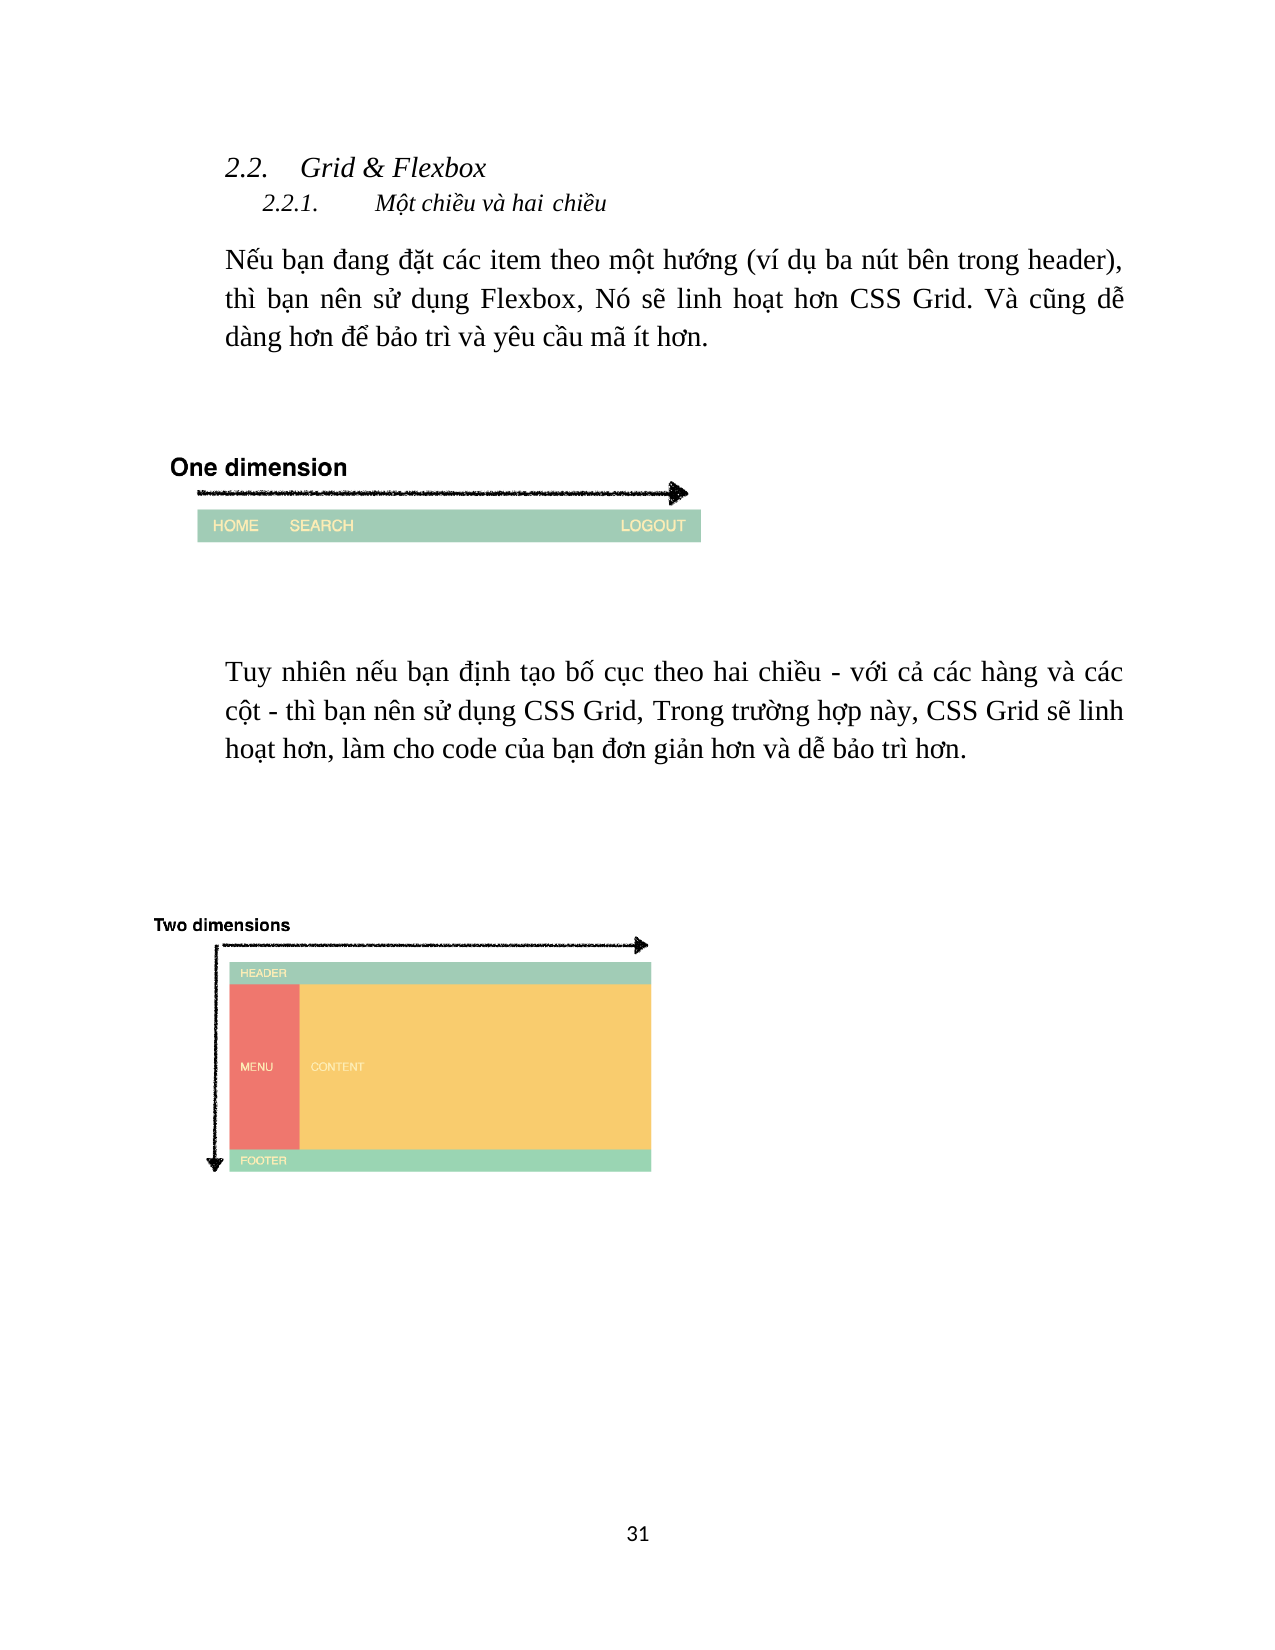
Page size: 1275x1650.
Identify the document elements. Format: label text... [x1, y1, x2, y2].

text Tuy nhiên nếu bạn định tạo bố cục theo hai chiều - với cả các hàng và các cột - thì bạn nên sử dụng CSS Grid, Trong trường hợp này, CSS Grid sẽ linh hoạt hơn, làm cho code của bạn đơn giản hơn và dễ bảo trì hơn. [225, 654, 1125, 765]
list Một chiều và hai chiều [262, 188, 1125, 217]
list Grid & Flexbox [225, 150, 1125, 183]
picture [150, 909, 658, 1180]
picture [150, 438, 748, 570]
text Nếu bạn đang đặt các item theo một hướng (ví dụ ba nút bên trong header), thì bạn nên sử dụng Flexbox, Nó sẽ linh hoạt hơn CSS Grid. Và cũng dễ dàng hơn để bảo trì và yêu cầu mã ít hơn. [225, 242, 1125, 353]
